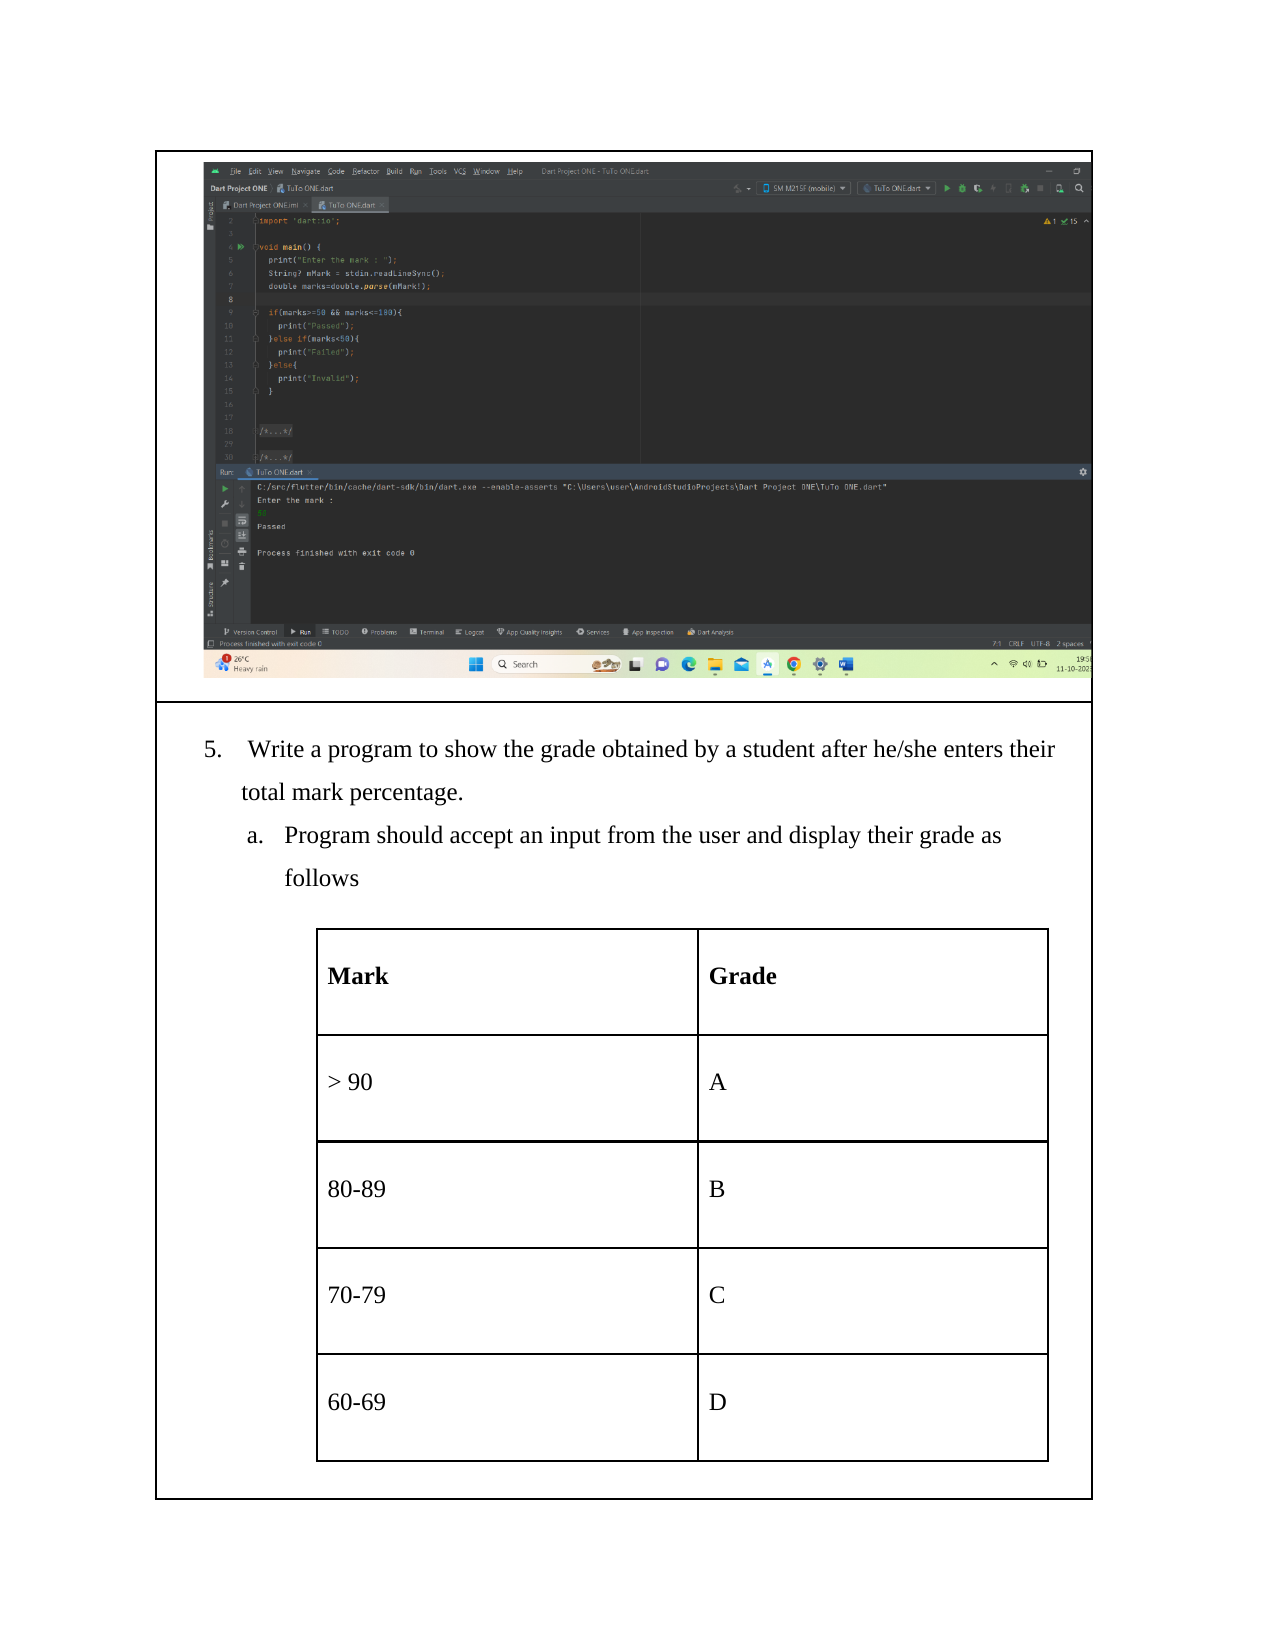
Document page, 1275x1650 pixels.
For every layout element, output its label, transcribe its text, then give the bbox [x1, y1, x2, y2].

table_cell Code of the program import 'dart:io'; void main() { print("Enter the mark : "); String? mMark=stdin.readLineSync(); double marks=double.parse(mMark!); if(marks>=50 && marks<=100){ print("Passed"); } else if(marks<50){ print("Failed"); }else{ print("Invalid"); } } screenshot of the output. [157, 152, 1091, 701]
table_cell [157, 703, 1091, 1498]
picture [203, 162, 1092, 678]
